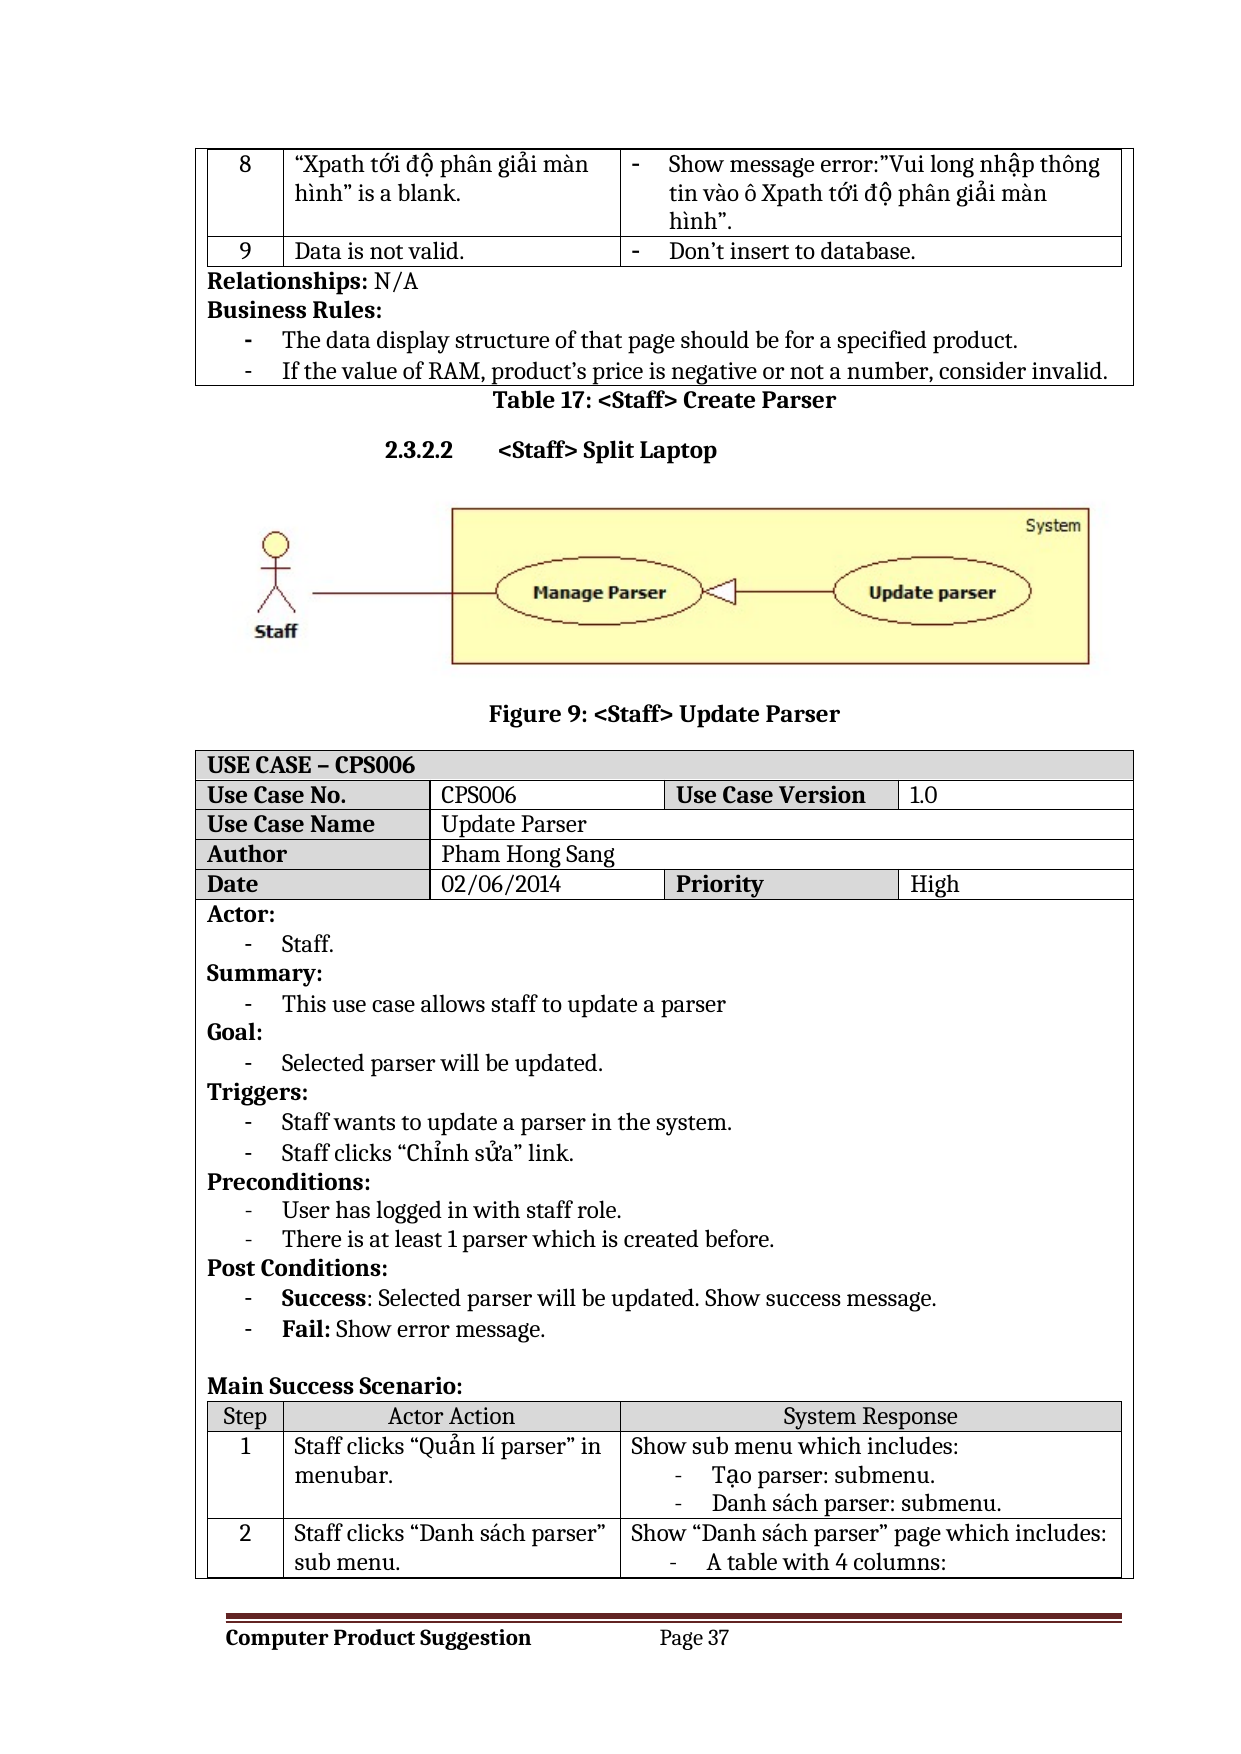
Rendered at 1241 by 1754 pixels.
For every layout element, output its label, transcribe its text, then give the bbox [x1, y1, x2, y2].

table_cell Use Case Version [665, 781, 898, 809]
table_cell High [899, 870, 1133, 899]
table_cell Update Parser [431, 810, 1133, 839]
table_cell Pham Hong Sang [431, 840, 1133, 869]
table_cell Use Case Name [196, 810, 429, 839]
table_header USE CASE – CPS006 [196, 751, 1133, 779]
table_cell Date [196, 870, 429, 899]
text Figure 9: <Staff> Update Parser [207, 700, 1122, 729]
table_cell 02/06/2014 [431, 870, 664, 899]
table_cell 1.0 [899, 781, 1133, 809]
table_cell CPS006 [431, 781, 664, 809]
table_cell Use Case No. [196, 781, 429, 809]
subtitle <Staff> Split Laptop [385, 436, 1122, 465]
picture [208, 477, 1121, 696]
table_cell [196, 149, 1133, 385]
table_cell Priority [665, 870, 898, 899]
table_cell Author [196, 840, 429, 869]
